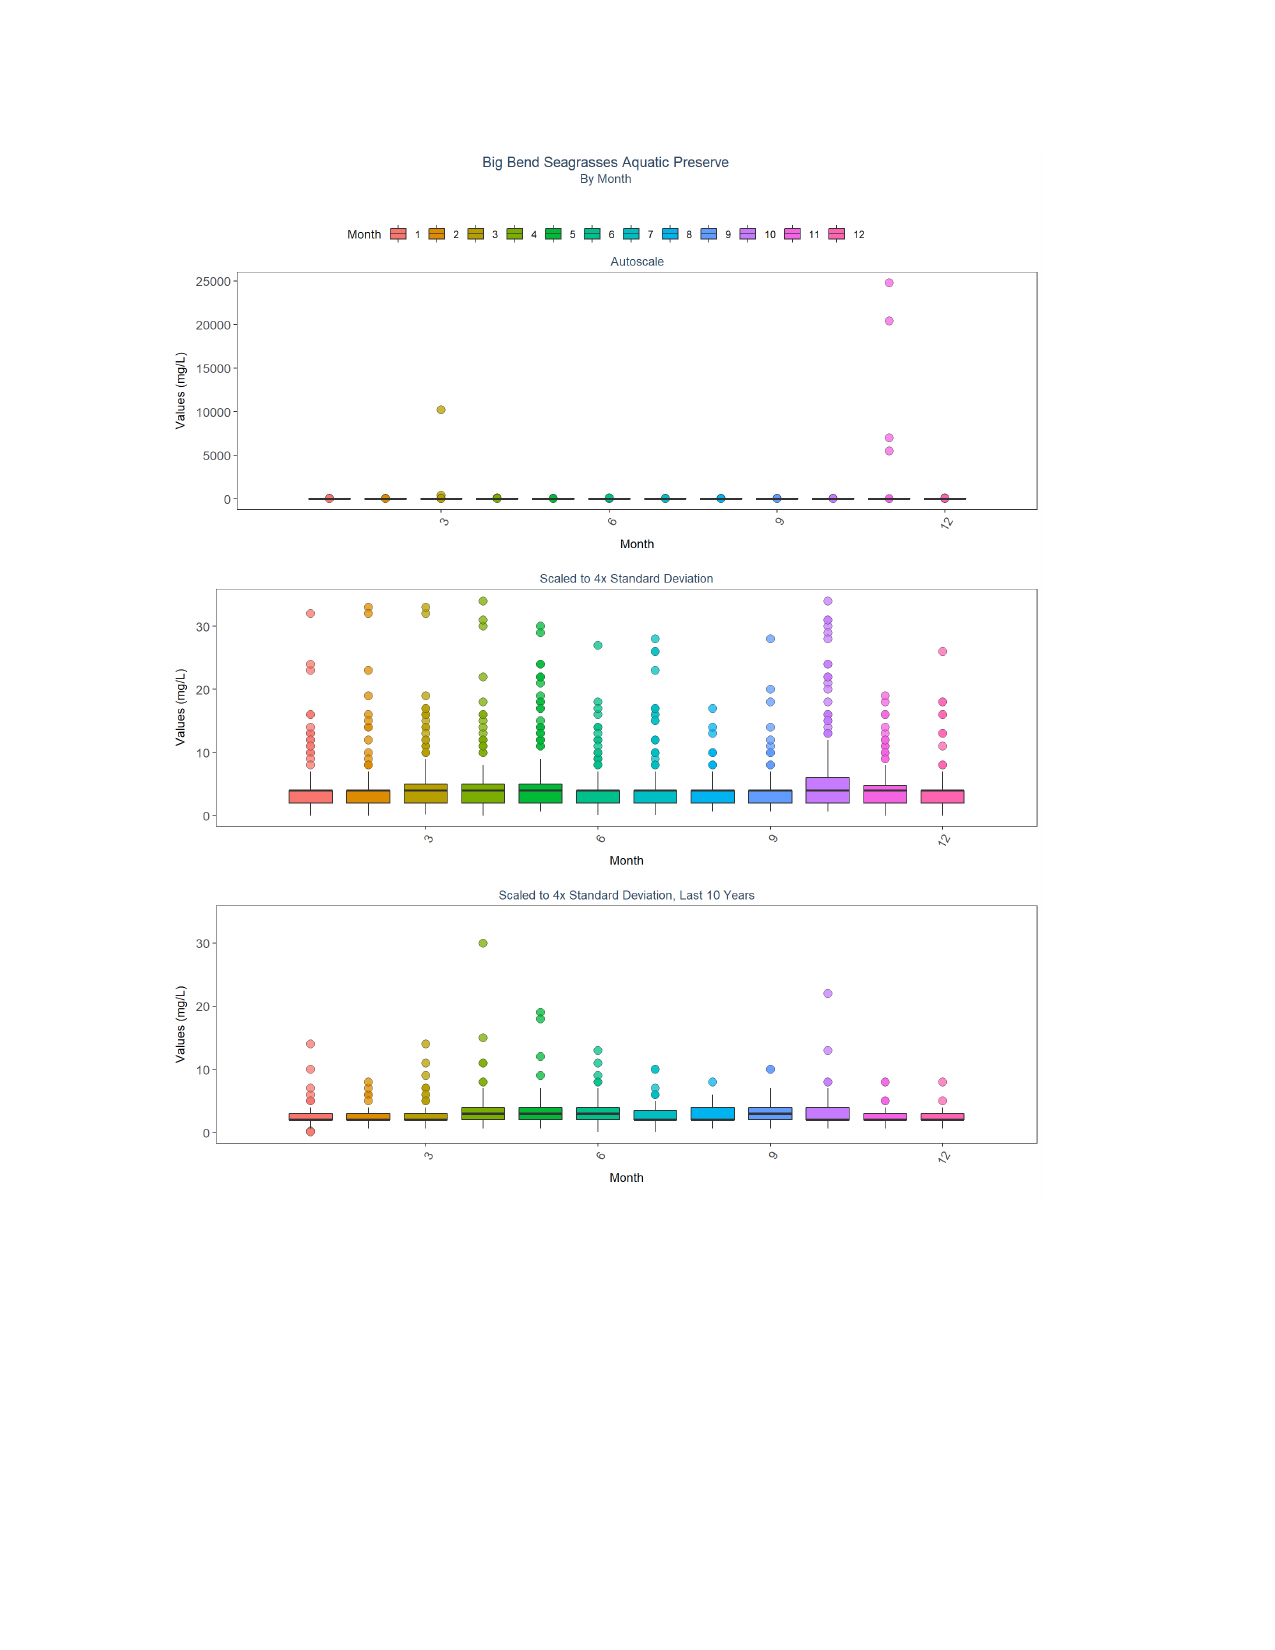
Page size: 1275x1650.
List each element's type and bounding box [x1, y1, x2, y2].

picture [168, 150, 1044, 1200]
